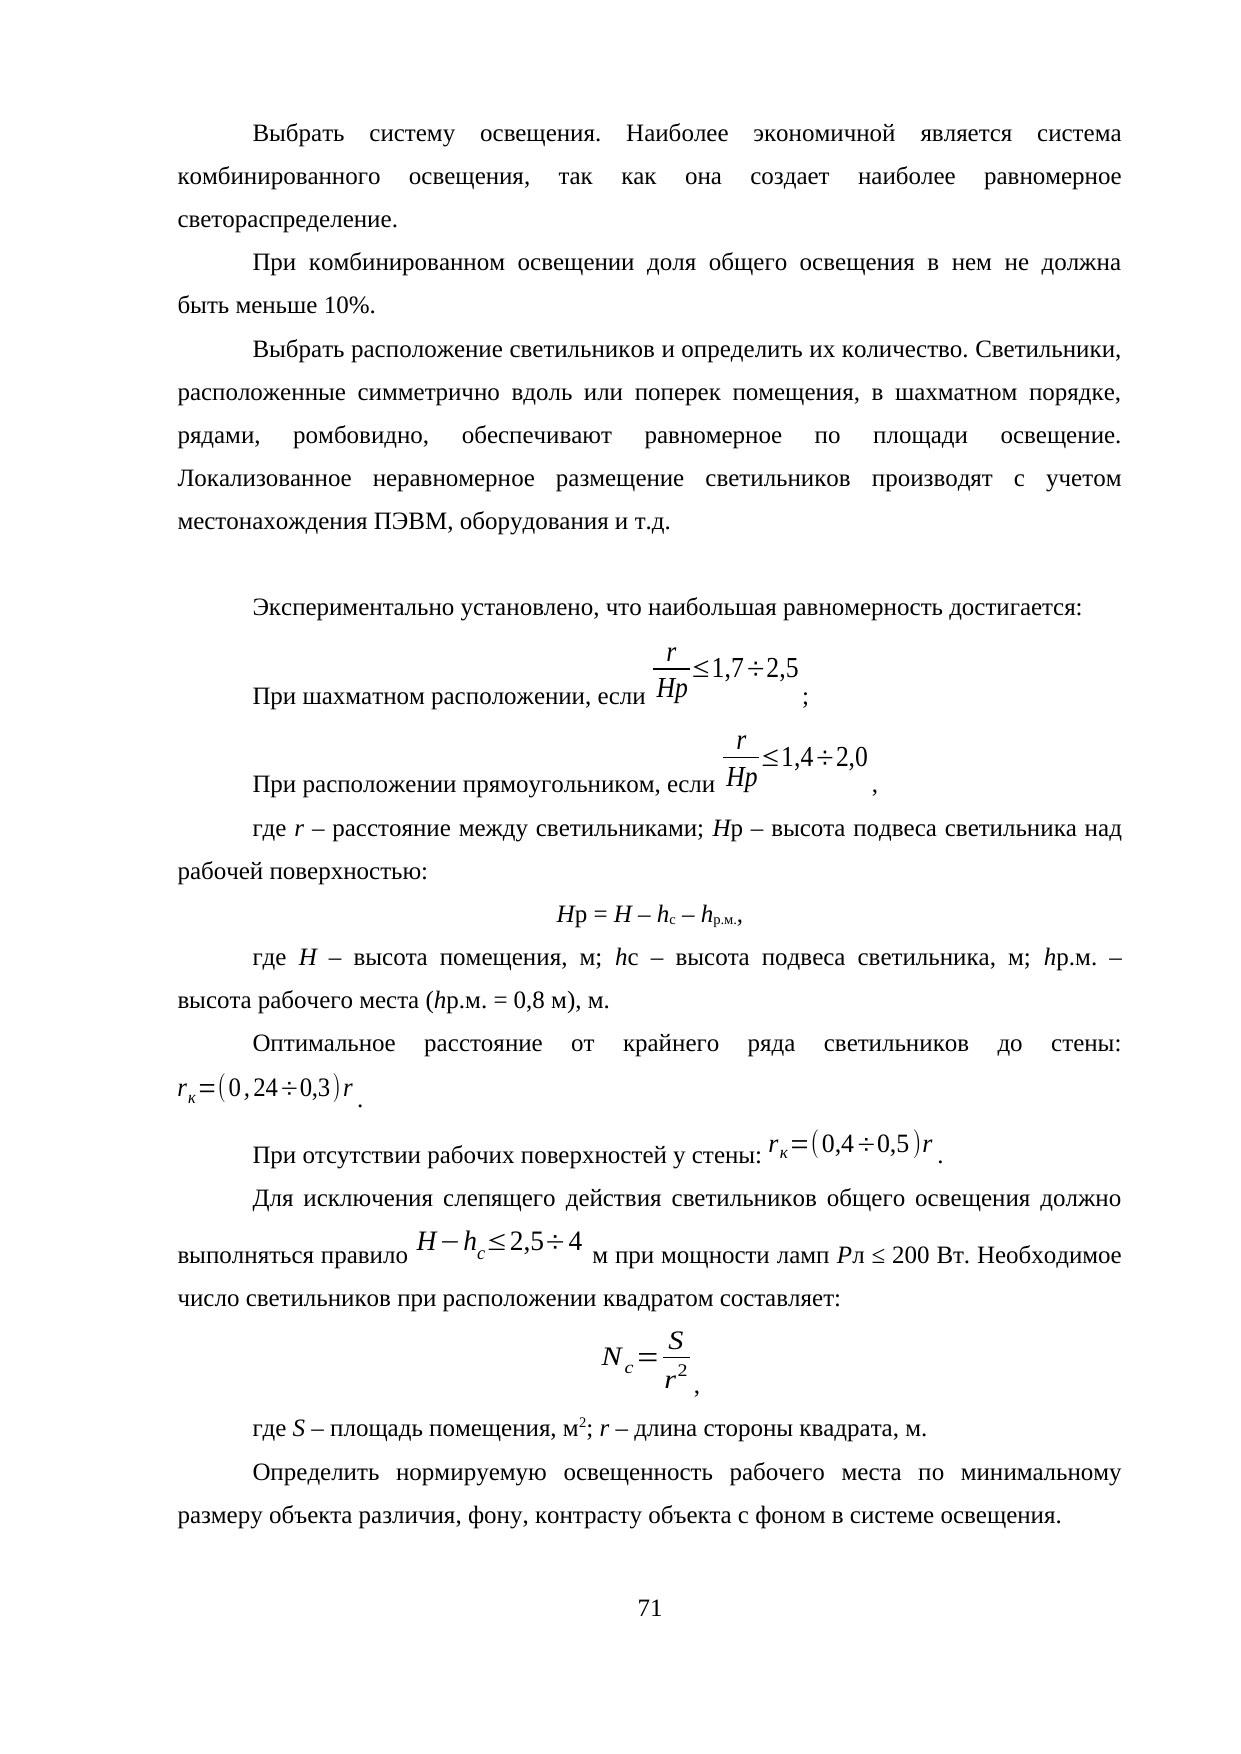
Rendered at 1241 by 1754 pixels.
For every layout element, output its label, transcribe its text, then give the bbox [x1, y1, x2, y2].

text Определить нормируемую освещенность рабочего места по минимальному размеру объекта различия, фону, контрасту объекта с фоном в системе освещения. [177, 1457, 1122, 1528]
text При расположении прямоугольником, если , [177, 724, 1122, 798]
text где S – площадь помещения, м2; r – длина стороны квадрата, м. [177, 1413, 1122, 1442]
text При комбинированном освещении доля общего освещения в нем не должна быть меньше 10%. [177, 247, 1122, 319]
text Выбрать систему освещения. Наиболее экономичной является система комбинированного освещения, так как она создает наиболее равномерное светораспределение. [177, 118, 1122, 233]
text Для исключения слепящего действия светильников общего освещения должно выполняться правило м при мощности ламп Pл ≤ 200 Вт. Необходимое число светильников при расположении квадратом составляет: [177, 1183, 1122, 1312]
text При отсутствии рабочих поверхностей у стены: . [177, 1127, 1122, 1168]
text Экспериментально установлено, что наибольшая равномерность достигается: [177, 592, 1122, 621]
text где r – расстояние между светильниками; Hp – высота подвеса светильника над рабочей поверхностью: [177, 813, 1122, 884]
text где H – высота помещения, м; hc – высота подвеса светильника, м; hр.м. – высота рабочего места (hр.м. = 0,8 м), м. [177, 942, 1122, 1014]
list , [177, 1326, 1122, 1399]
list Hp = H – hc – hр.м., [177, 899, 1122, 928]
text При шахматном расположении, если ; [177, 636, 1122, 710]
text Оптимальное расстояние от крайнего ряда светильников до стены: . [177, 1028, 1122, 1113]
text Выбрать расположение светильников и определить их количество. Светильники, расположенные симметрично вдоль или поперек помещения, в шахматном порядке, рядами, ромбовидно, обеспечивают равномерное по площади освещение. Локализованное неравномерное размещение светильников производят с учетом местонахождения ПЭВМ, оборудования и т.д. [177, 334, 1122, 535]
